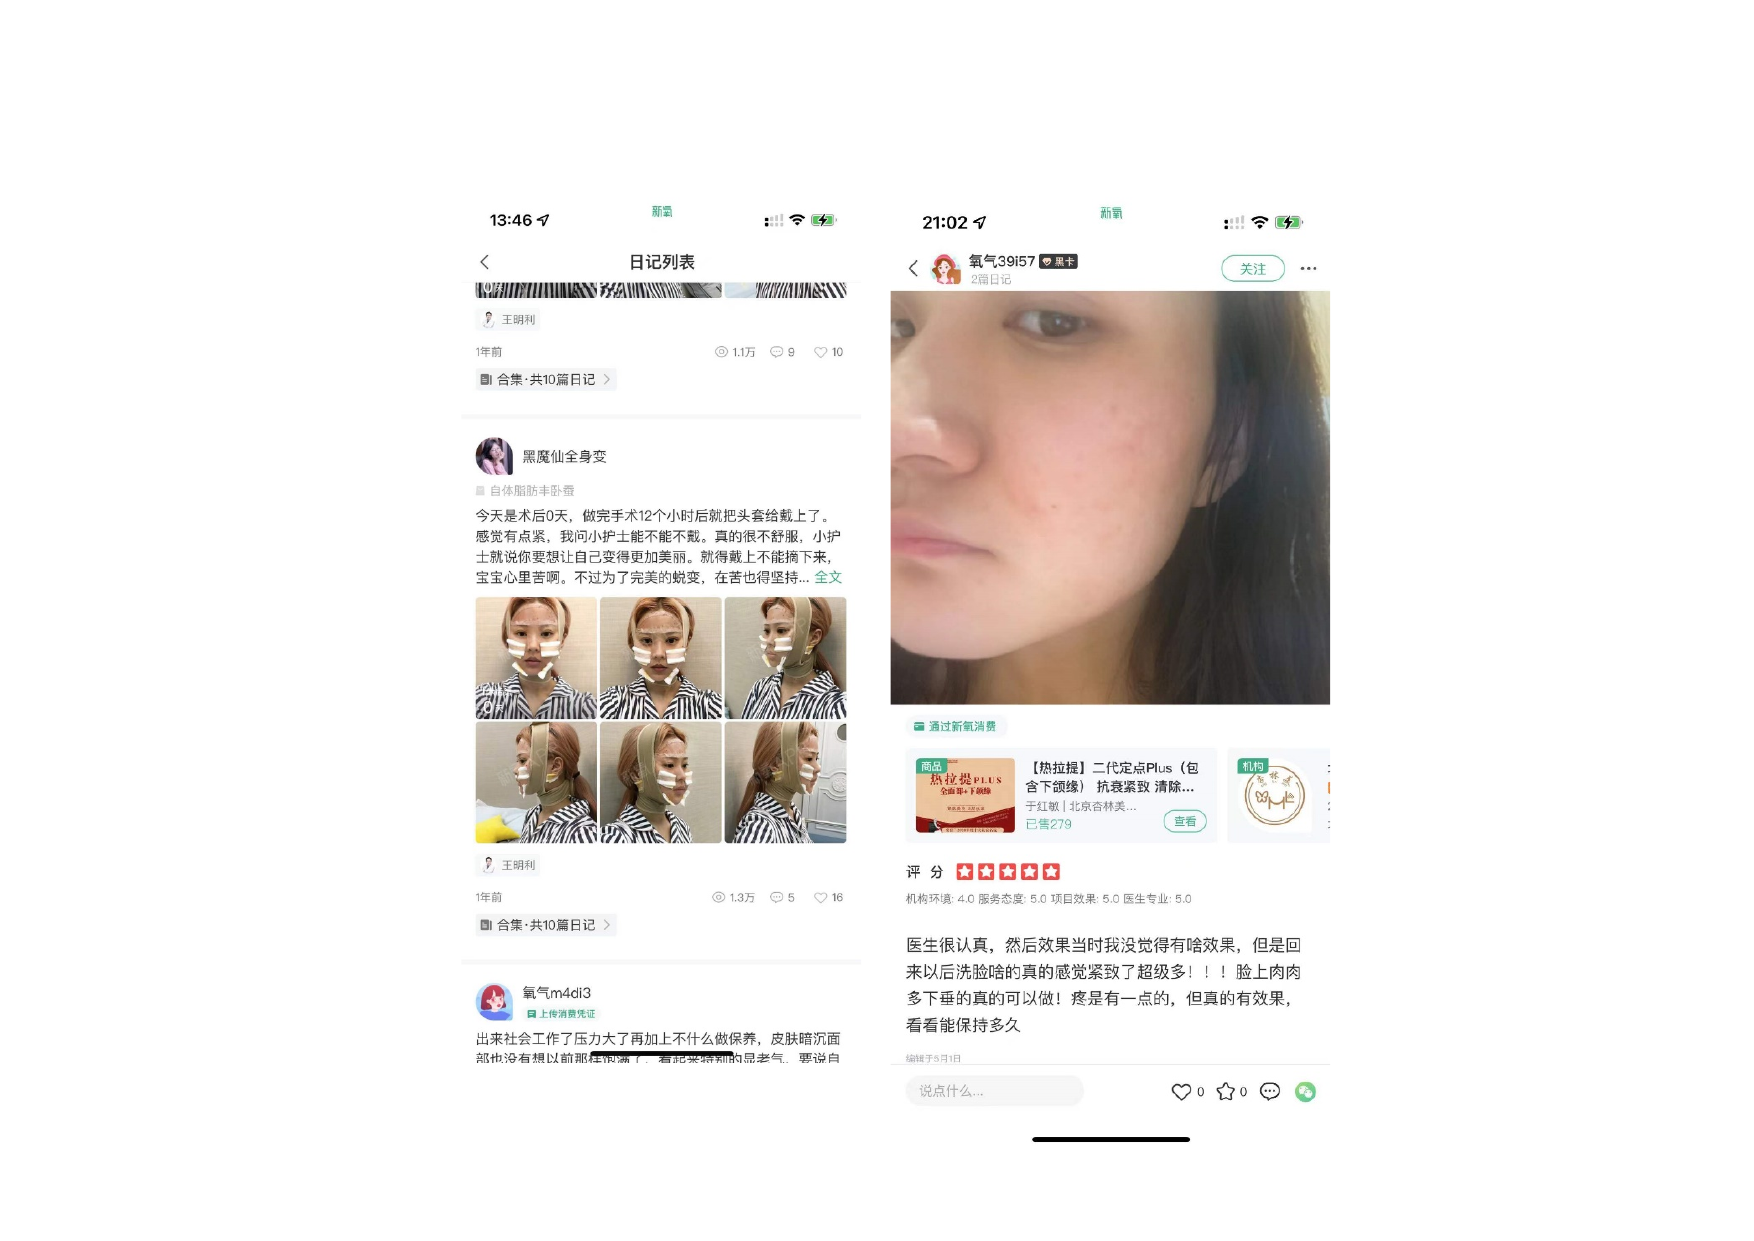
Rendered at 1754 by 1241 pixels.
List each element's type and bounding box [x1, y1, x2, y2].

picture [461, 197, 862, 1063]
picture [890, 197, 1331, 1150]
